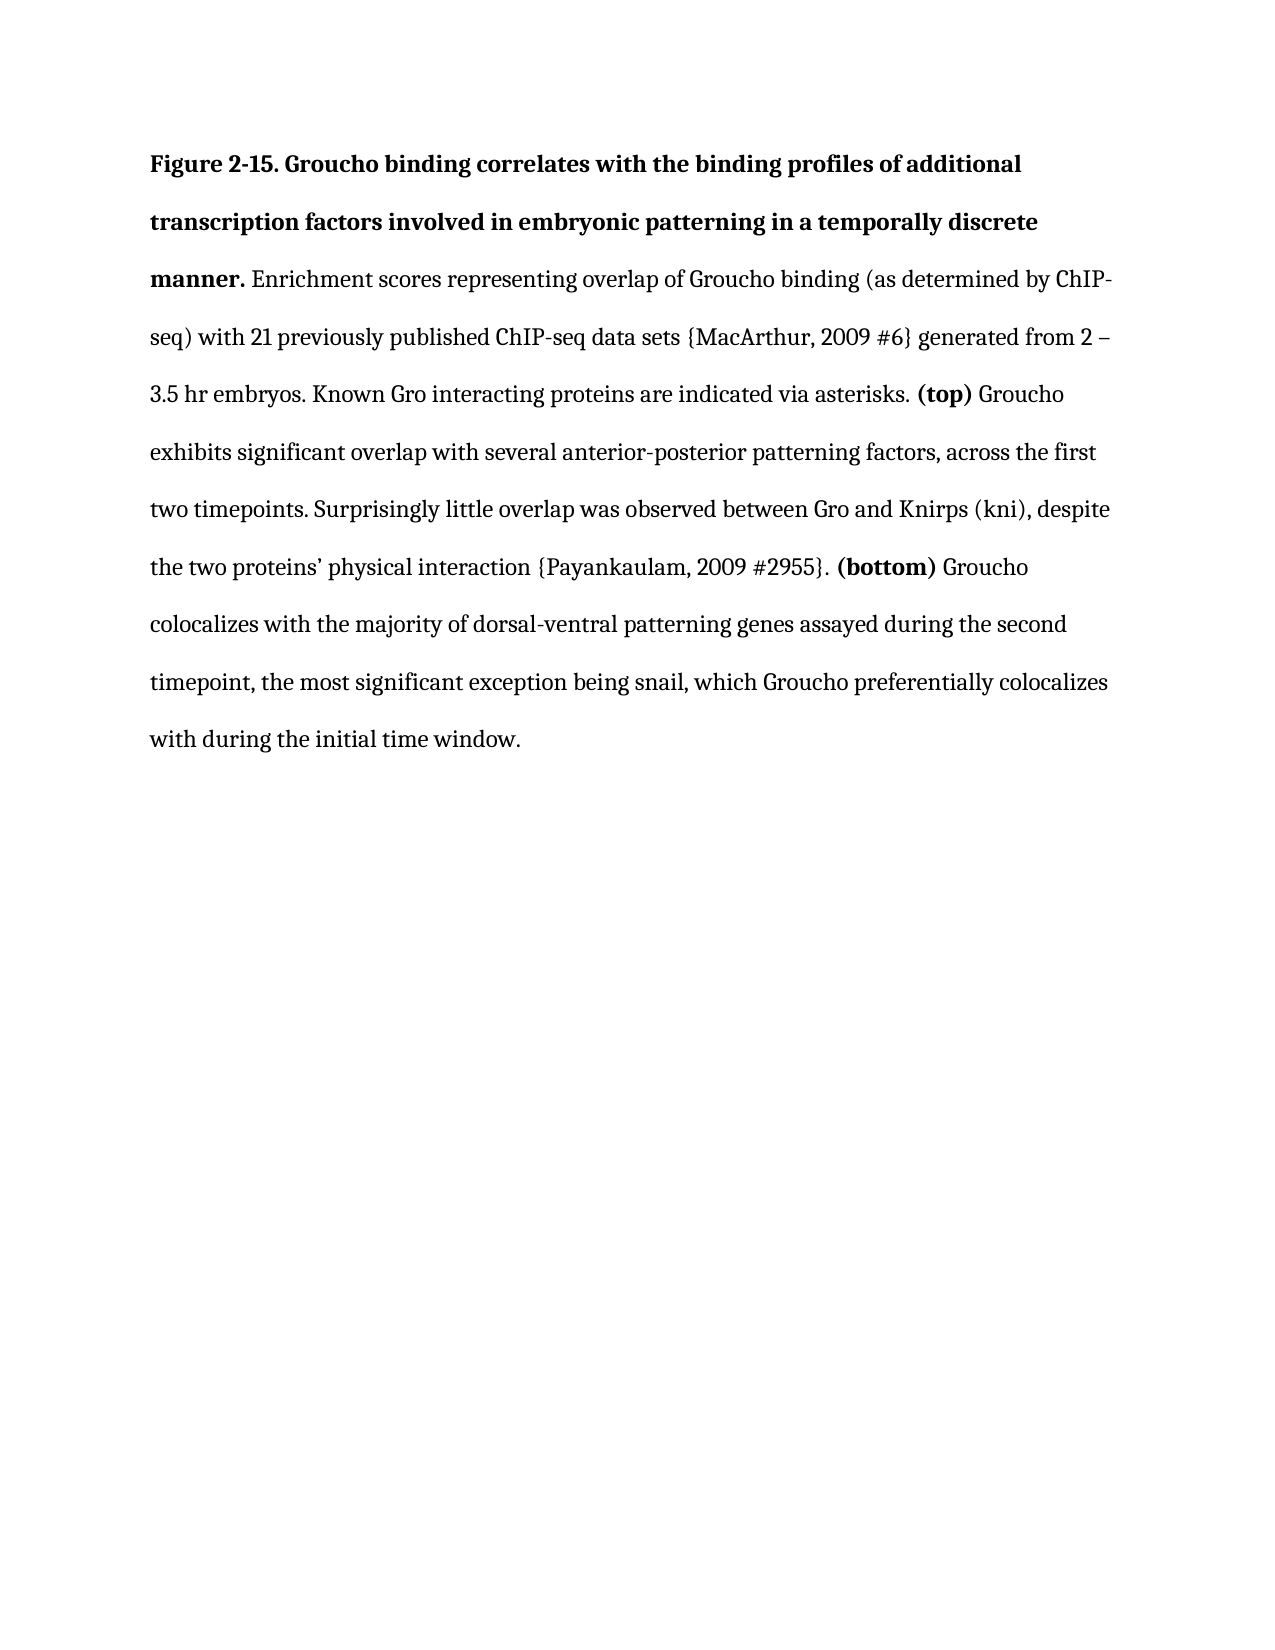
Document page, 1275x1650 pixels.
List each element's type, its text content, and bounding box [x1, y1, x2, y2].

text Figure 2-15. Groucho binding correlates with the binding profiles of additional transcription factors involved in embryonic patterning in a temporally discrete manner. Enrichment scores representing overlap of Groucho binding (as determined by ChIP-seq) with 21 previously published ChIP-seq data sets {MacArthur, 2009 #6} generated from 2 – 3.5 hr embryos. Known Gro interacting proteins are indicated via asterisks. (top) Groucho exhibits significant overlap with several anterior-posterior patterning factors, across the first two timepoints. Surprisingly little overlap was observed between Gro and Knirps (kni), despite the two proteins’ physical interaction {Payankaulam, 2009 #2955}. (bottom) Groucho colocalizes with the majority of dorsal-ventral patterning genes assayed during the second timepoint, the most significant exception being snail, which Groucho preferentially colocalizes with during the initial time window. [150, 150, 1125, 754]
